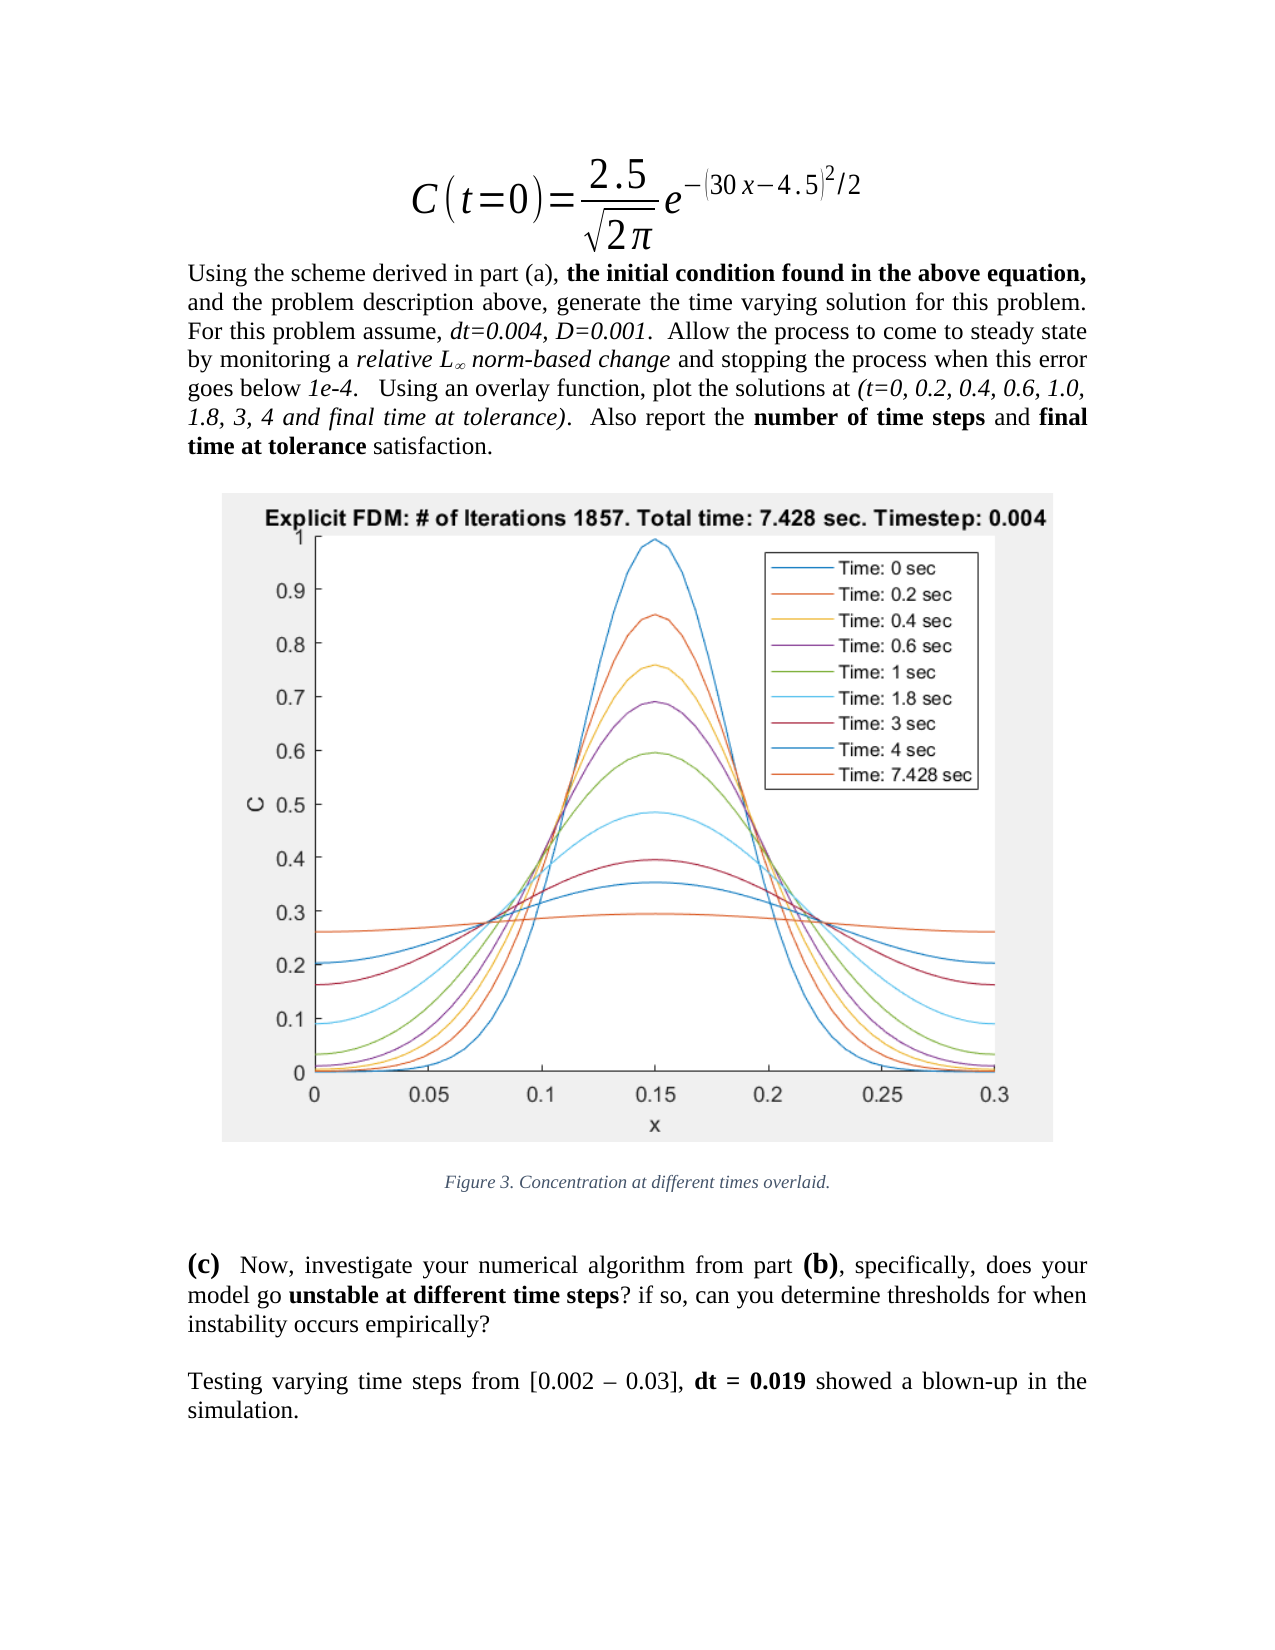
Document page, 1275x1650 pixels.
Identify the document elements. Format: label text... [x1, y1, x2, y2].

text Testing varying time steps from [0.002 – 0.03], dt = 0.019 showed a blown-up in the simulation. [187, 1366, 1087, 1424]
picture [221, 493, 1054, 1142]
text (c) Now, investigate your numerical algorithm from part (b), specifically, does your model go unstable at different time steps? if so, can you determine thresholds for when instability occurs empirically? [187, 1246, 1087, 1337]
text Using the scheme derived in part (a), the initial condition found in the above equation, and the problem description above, generate the time varying solution for this problem. For this problem assume, dt=0.004, D=0.001. Allow the process to come to steady state by monitoring a relative L norm-based change and stopping the process when this error goes below 1e-4. Using an overlay function, plot the solutions at (t=0, 0.2, 0.4, 0.6, 1.0, 1.8, 3, 4 and final time at tolerance). Also report the number of time steps and final time at tolerance satisfaction. [187, 258, 1087, 459]
